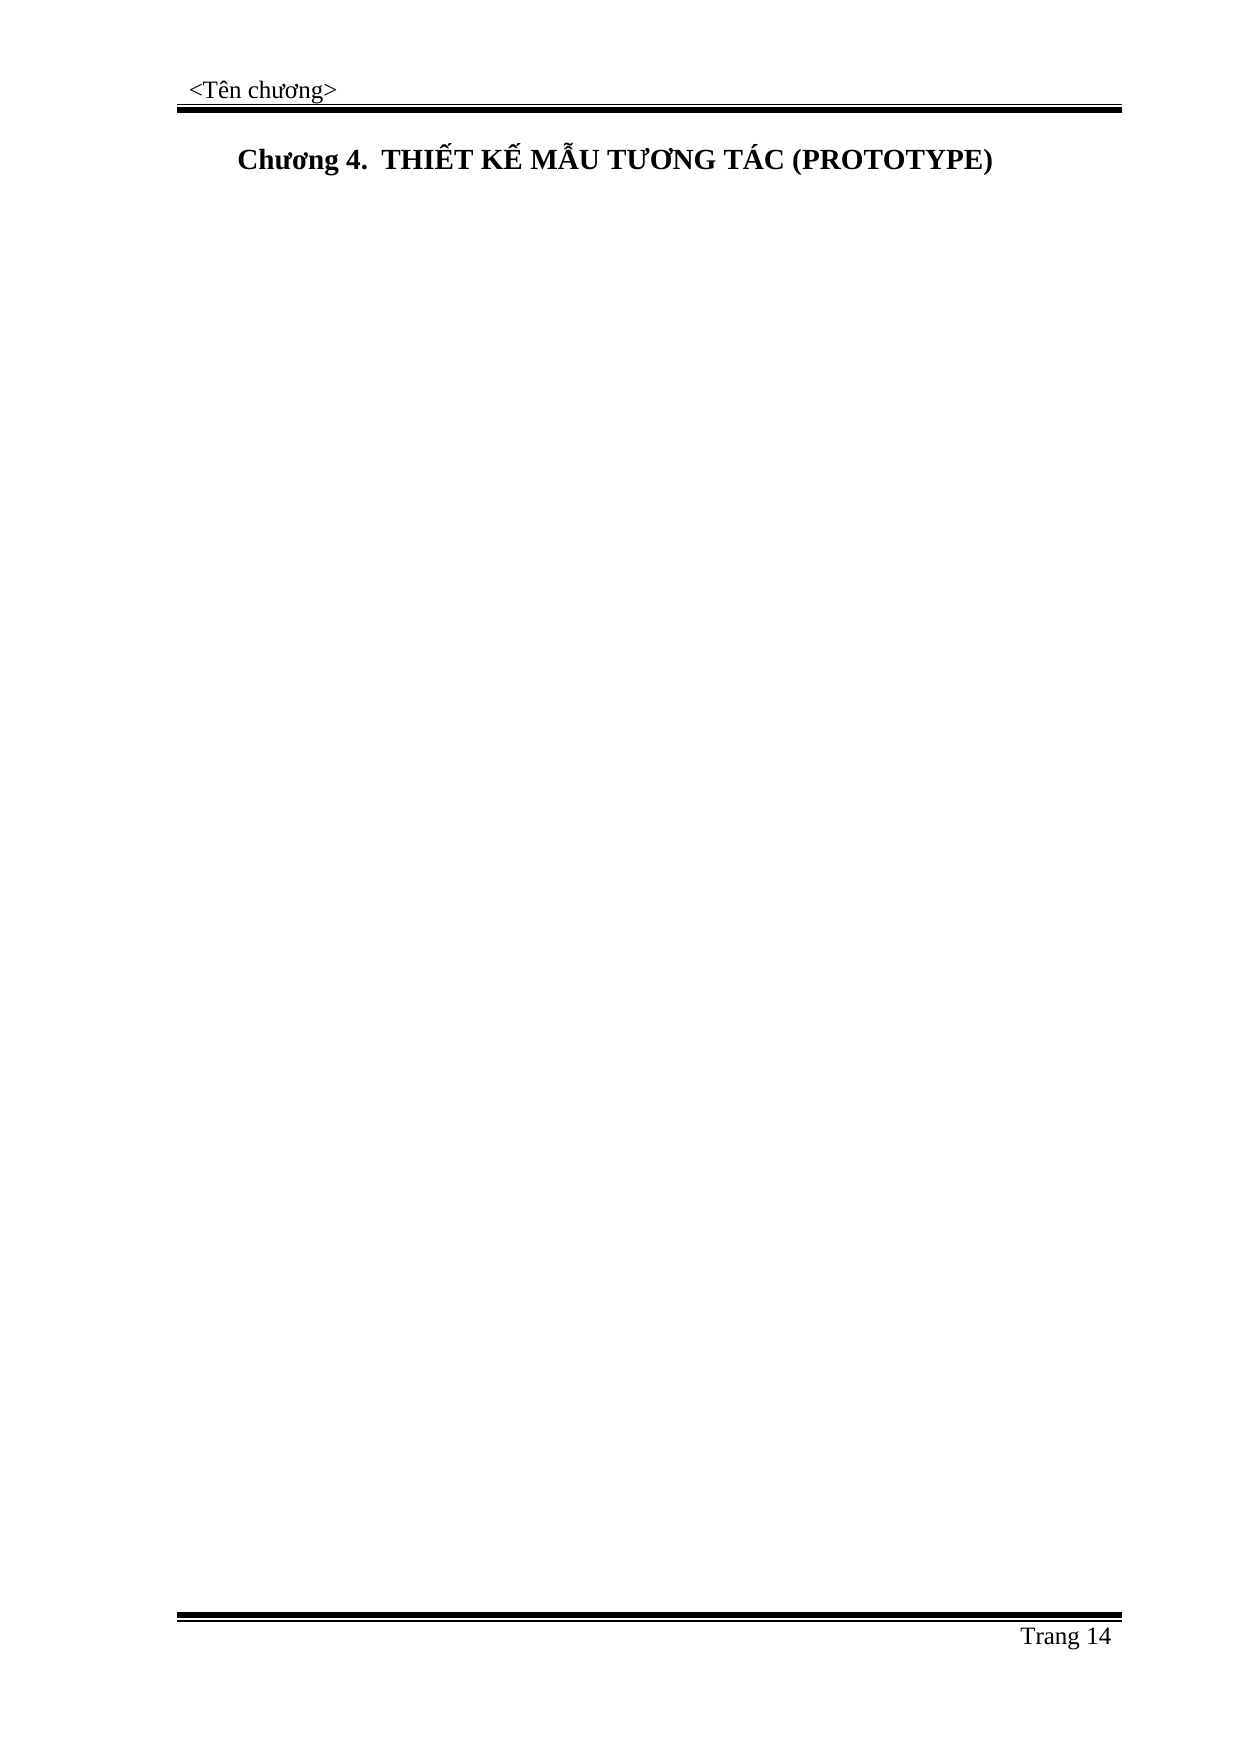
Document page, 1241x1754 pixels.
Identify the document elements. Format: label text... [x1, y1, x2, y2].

subtitle THIẾT KẾ MẪU TƯƠNG TÁC (PROTOTYPE) [177, 142, 1122, 175]
